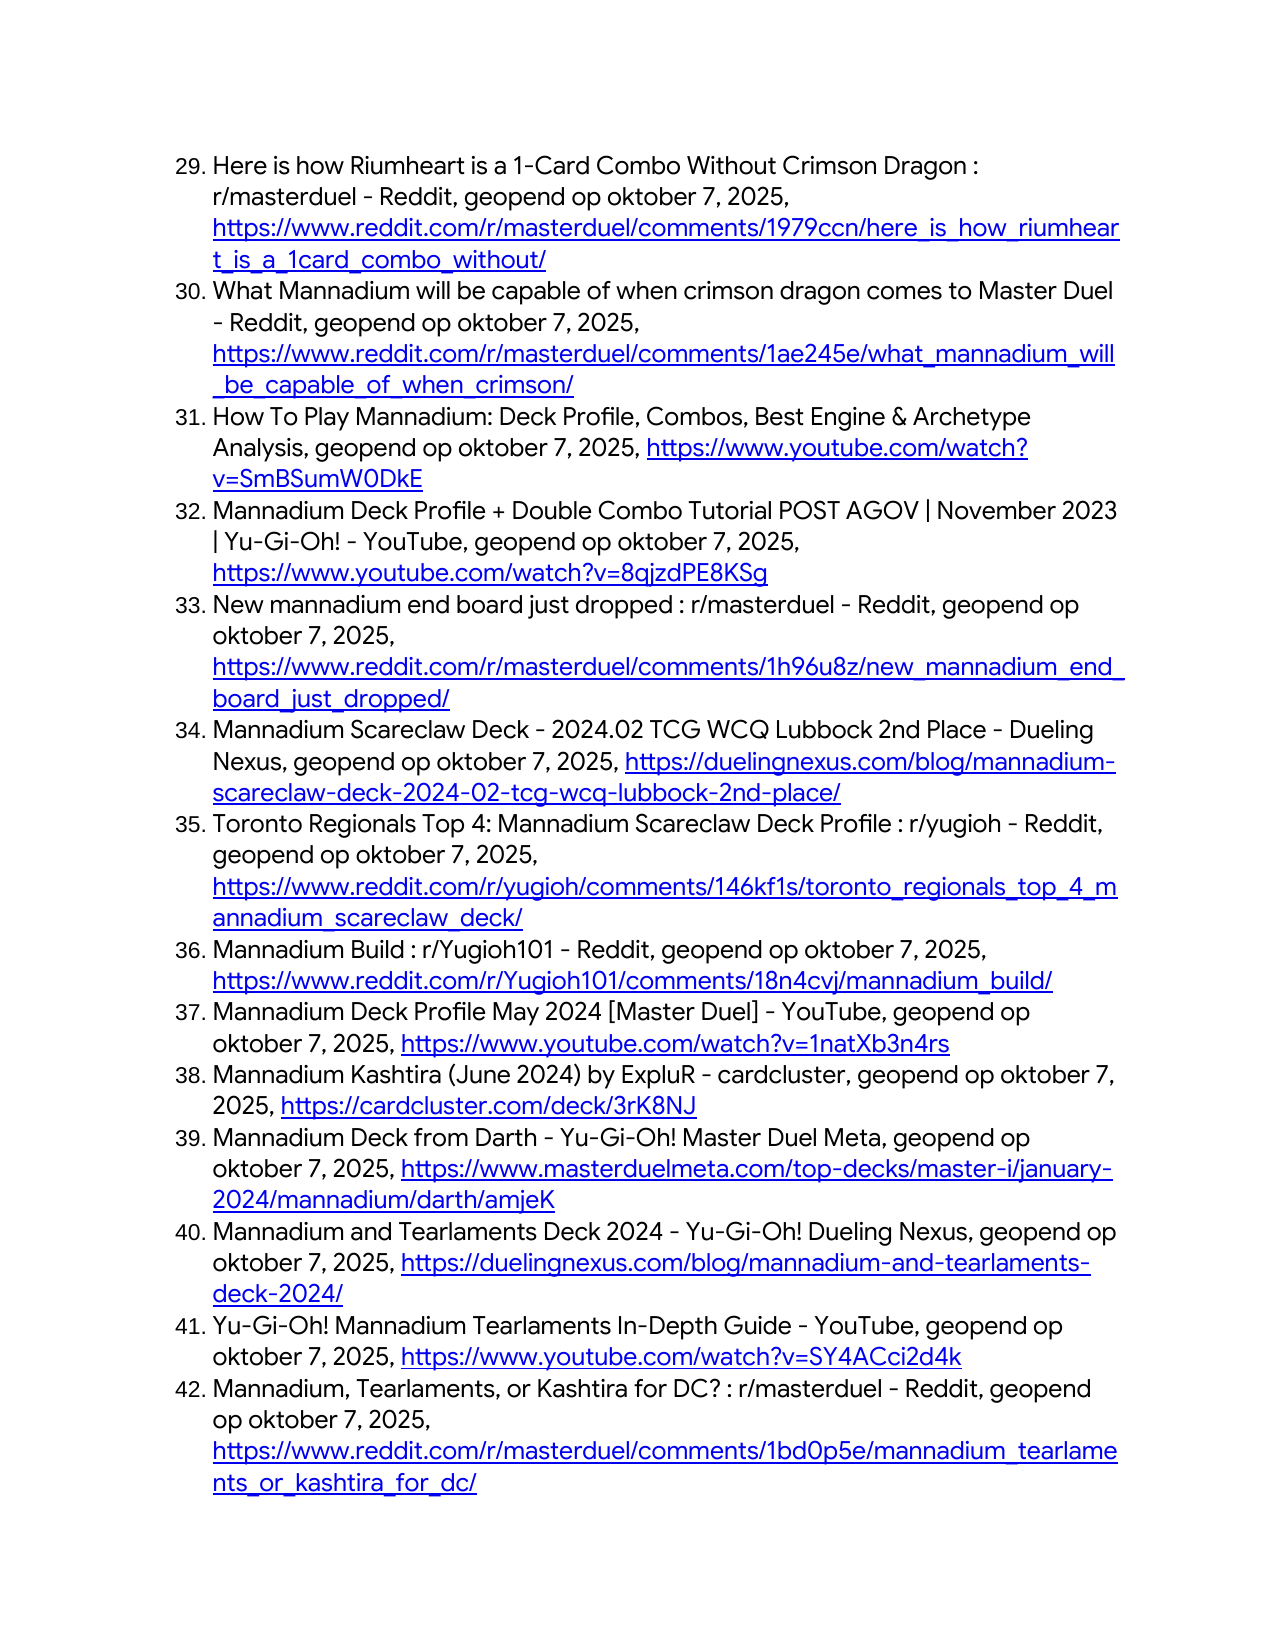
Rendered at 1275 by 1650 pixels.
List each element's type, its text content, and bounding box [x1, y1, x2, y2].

list Mannadium Kashtira (June 2024) by ExpluR - cardcluster, geopend op oktober 7, 2025, https://cardcluster.com/deck/3rK8NJ [175, 1059, 1125, 1122]
list Here is how Riumheart is a 1-Card Combo Without Crimson Dragon : r/masterduel - Reddit, geopend op oktober 7, 2025, https://www.reddit.com/r/masterduel/comments/1979ccn/here_is_how_riumheart_is_a_1card_combo_without/ [175, 150, 1125, 275]
list New mannadium end board just dropped : r/masterduel - Reddit, geopend op oktober 7, 2025, https://www.reddit.com/r/masterduel/comments/1h96u8z/new_mannadium_end_board_just_dropped/ [175, 589, 1125, 714]
list Toronto Regionals Top 4: Mannadium Scareclaw Deck Profile : r/yugioh - Reddit, geopend op oktober 7, 2025, https://www.reddit.com/r/yugioh/comments/146kf1s/toronto_regionals_top_4_mannadium_scareclaw_deck/ [175, 808, 1125, 934]
list Mannadium Deck Profile + Double Combo Tutorial POST AGOV | November 2023 | Yu-Gi-Oh! - YouTube, geopend op oktober 7, 2025, https://www.youtube.com/watch?v=8qjzdPE8KSg [175, 495, 1125, 589]
list Mannadium, Tearlaments, or Kashtira for DC? : r/masterduel - Reddit, geopend op oktober 7, 2025, https://www.reddit.com/r/masterduel/comments/1bd0p5e/mannadium_tearlaments_or_kashtira_for_dc/ [175, 1373, 1125, 1498]
list Mannadium and Tearlaments Deck 2024 - Yu-Gi-Oh! Dueling Nexus, geopend op oktober 7, 2025, https://duelingnexus.com/blog/mannadium-and-tearlaments-deck-2024/ [175, 1216, 1125, 1310]
list What Mannadium will be capable of when crimson dragon comes to Master Duel - Reddit, geopend op oktober 7, 2025, https://www.reddit.com/r/masterduel/comments/1ae245e/what_mannadium_will_be_capable_of_when_crimson/ [175, 275, 1125, 401]
list Mannadium Deck Profile May 2024 [Master Duel] - YouTube, geopend op oktober 7, 2025, https://www.youtube.com/watch?v=1natXb3n4rs [175, 997, 1125, 1059]
list Mannadium Build : r/Yugioh101 - Reddit, geopend op oktober 7, 2025, https://www.reddit.com/r/Yugioh101/comments/18n4cvj/mannadium_build/ [175, 934, 1125, 997]
list Mannadium Deck from Darth - Yu-Gi-Oh! Master Duel Meta, geopend op oktober 7, 2025, https://www.masterduelmeta.com/top-decks/master-i/january-2024/mannadium/darth/amjeK [175, 1122, 1125, 1216]
list Mannadium Scareclaw Deck - 2024.02 TCG WCQ Lubbock 2nd Place - Dueling Nexus, geopend op oktober 7, 2025, https://duelingnexus.com/blog/mannadium-scareclaw-deck-2024-02-tcg-wcq-lubbock-2nd-place/ [175, 714, 1125, 808]
list Yu-Gi-Oh! Mannadium Tearlaments In-Depth Guide - YouTube, geopend op oktober 7, 2025, https://www.youtube.com/watch?v=SY4ACci2d4k [175, 1310, 1125, 1373]
list How To Play Mannadium: Deck Profile, Combos, Best Engine & Archetype Analysis, geopend op oktober 7, 2025, https://www.youtube.com/watch?v=SmBSumW0DkE [175, 401, 1125, 495]
